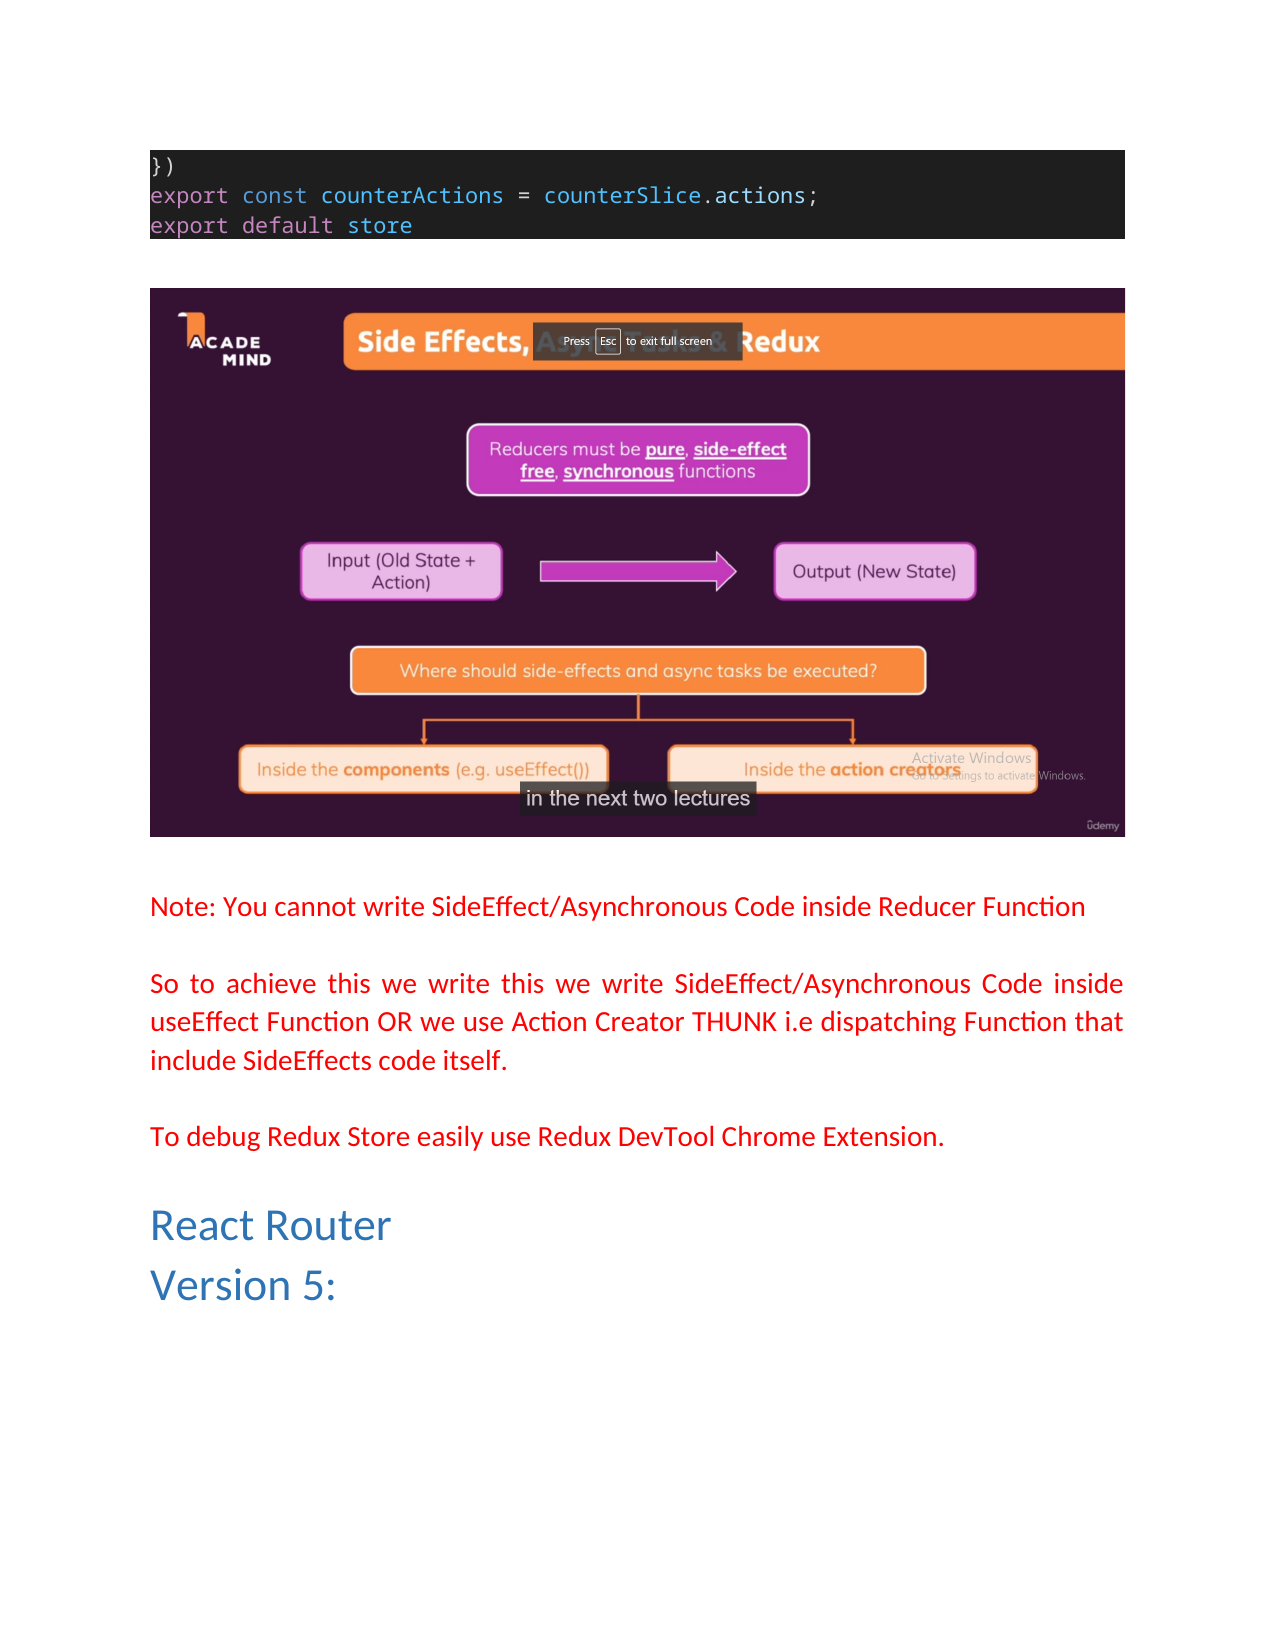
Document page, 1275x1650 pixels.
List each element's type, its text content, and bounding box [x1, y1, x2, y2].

text React Router [150, 1195, 1125, 1251]
text Version 5: [150, 1256, 1125, 1312]
text export const counterActions = counterSlice.actions; [150, 180, 1125, 209]
text To debug Redux Store easily use Redux DevTool Chrome Extension. [150, 1118, 1125, 1154]
text So to achieve this we write this we write SideEffect/Asynchronous Code inside useEffect Function OR we use Action Creator THUNK i.e dispatching Function that include SideEffects code itself. [150, 965, 1125, 1077]
text }) [150, 150, 1125, 180]
text export default store [150, 209, 1125, 239]
text Note: You cannot write SideEffect/Asynchronous Code inside Reducer Function [150, 888, 1125, 923]
picture [150, 288, 1125, 837]
